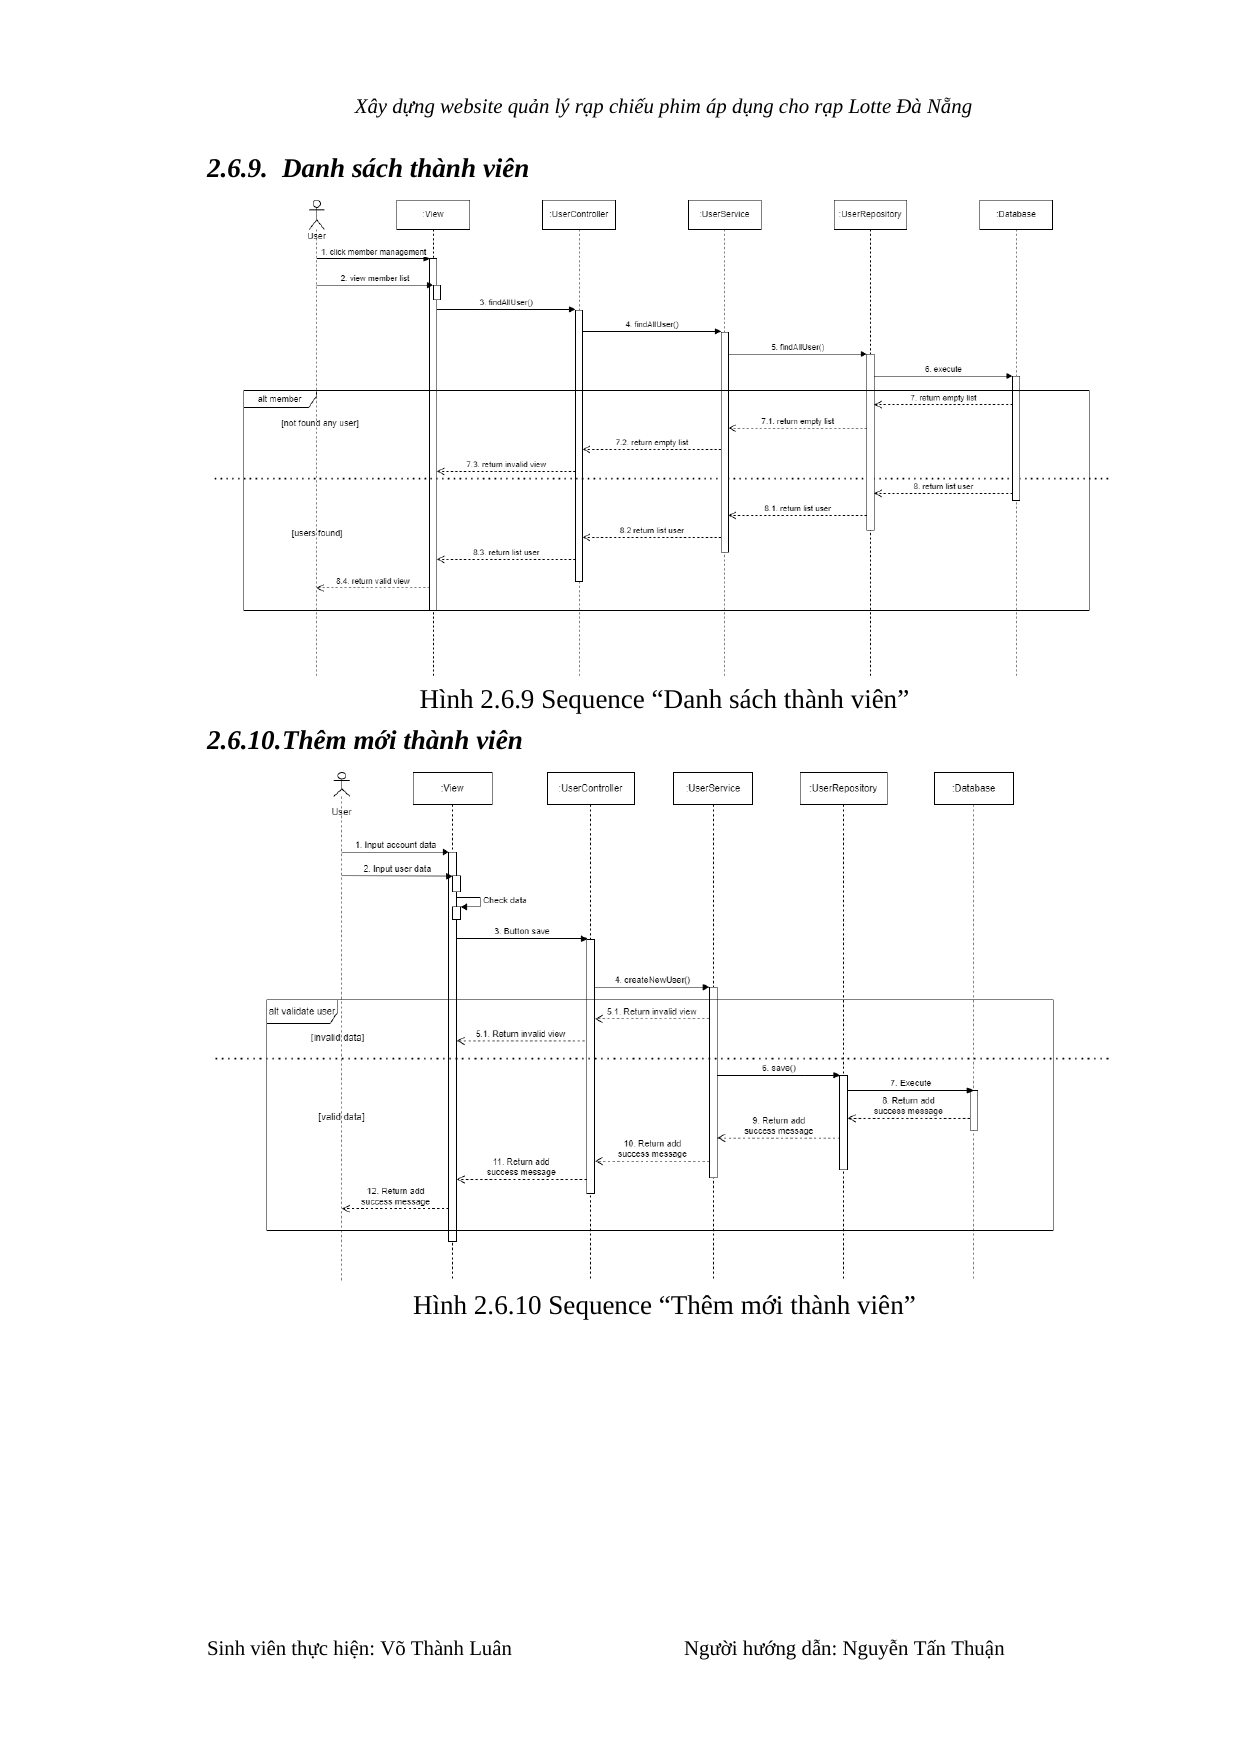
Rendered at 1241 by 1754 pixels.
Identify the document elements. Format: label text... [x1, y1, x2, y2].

list Danh sách thành viên [207, 153, 1122, 184]
text Hình 2.6.9 Sequence “Danh sách thành viên” [207, 683, 1122, 714]
picture [206, 193, 1119, 684]
text Hình 2.6.10 Sequence “Thêm mới thành viên” [207, 1289, 1122, 1320]
list Thêm mới thành viên [207, 724, 1122, 755]
picture [206, 764, 1117, 1289]
